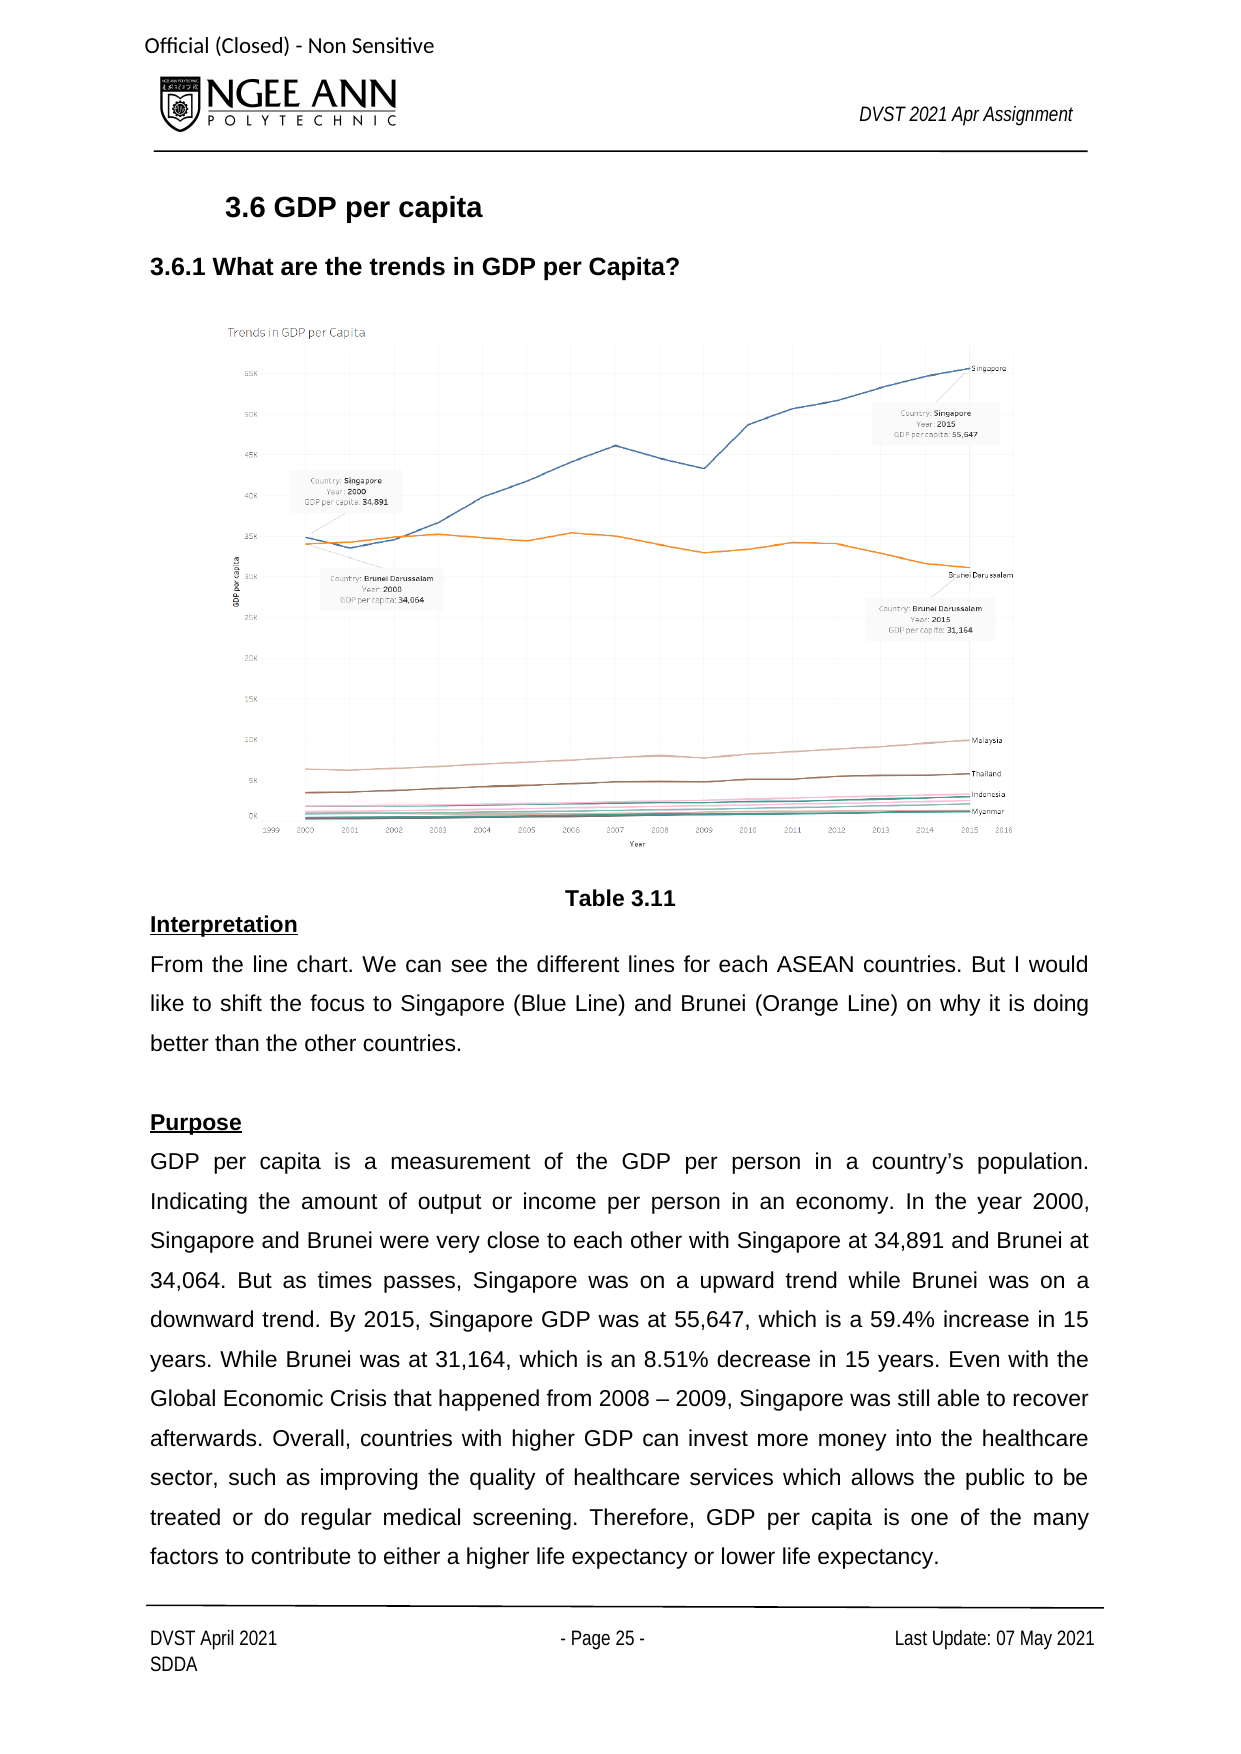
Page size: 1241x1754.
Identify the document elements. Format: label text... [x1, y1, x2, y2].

subtitle 3.6 GDP per capita [225, 190, 1090, 223]
picture [222, 318, 1018, 856]
text From the line chart. We can see the different lines for each ASEAN countries. But I would like to shift the focus to Singapore (Blue Line) and Brunei (Orange Line) on why it is doing better than the other countries. [150, 951, 1090, 1056]
picture [150, 75, 402, 134]
subtitle 3.6.1 What are the trends in GDP per Capita? [150, 252, 1090, 281]
text Interpretation [150, 911, 1090, 938]
text GDP per capita is a measurement of the GDP per person in a country’s population. Indicating the amount of output or income per person in an economy. In the year 2000, Singapore and Brunei were very close to each other with Singapore at 34,891 and Brunei at 34,064. But as times passes, Singapore was on a upward trend while Brunei was on a downward trend. By 2015, Singapore GDP was at 55,647, which is a 59.4% increase in 15 years. While Brunei was at 31,164, which is an 8.51% decrease in 15 years. Even with the Global Economic Crisis that happened from 2008 – 2009, Singapore was still able to recover afterwards. Overall, countries with higher GDP can invest more money into the healthcare sector, such as improving the quality of healthcare services which allows the public to be treated or do regular medical screening. Therefore, GDP per capita is one of the many factors to contribute to either a higher life expectancy or lower life expectancy. [150, 1148, 1090, 1569]
text Purpose [150, 1109, 1090, 1135]
text Table 3.11 [150, 885, 1090, 911]
